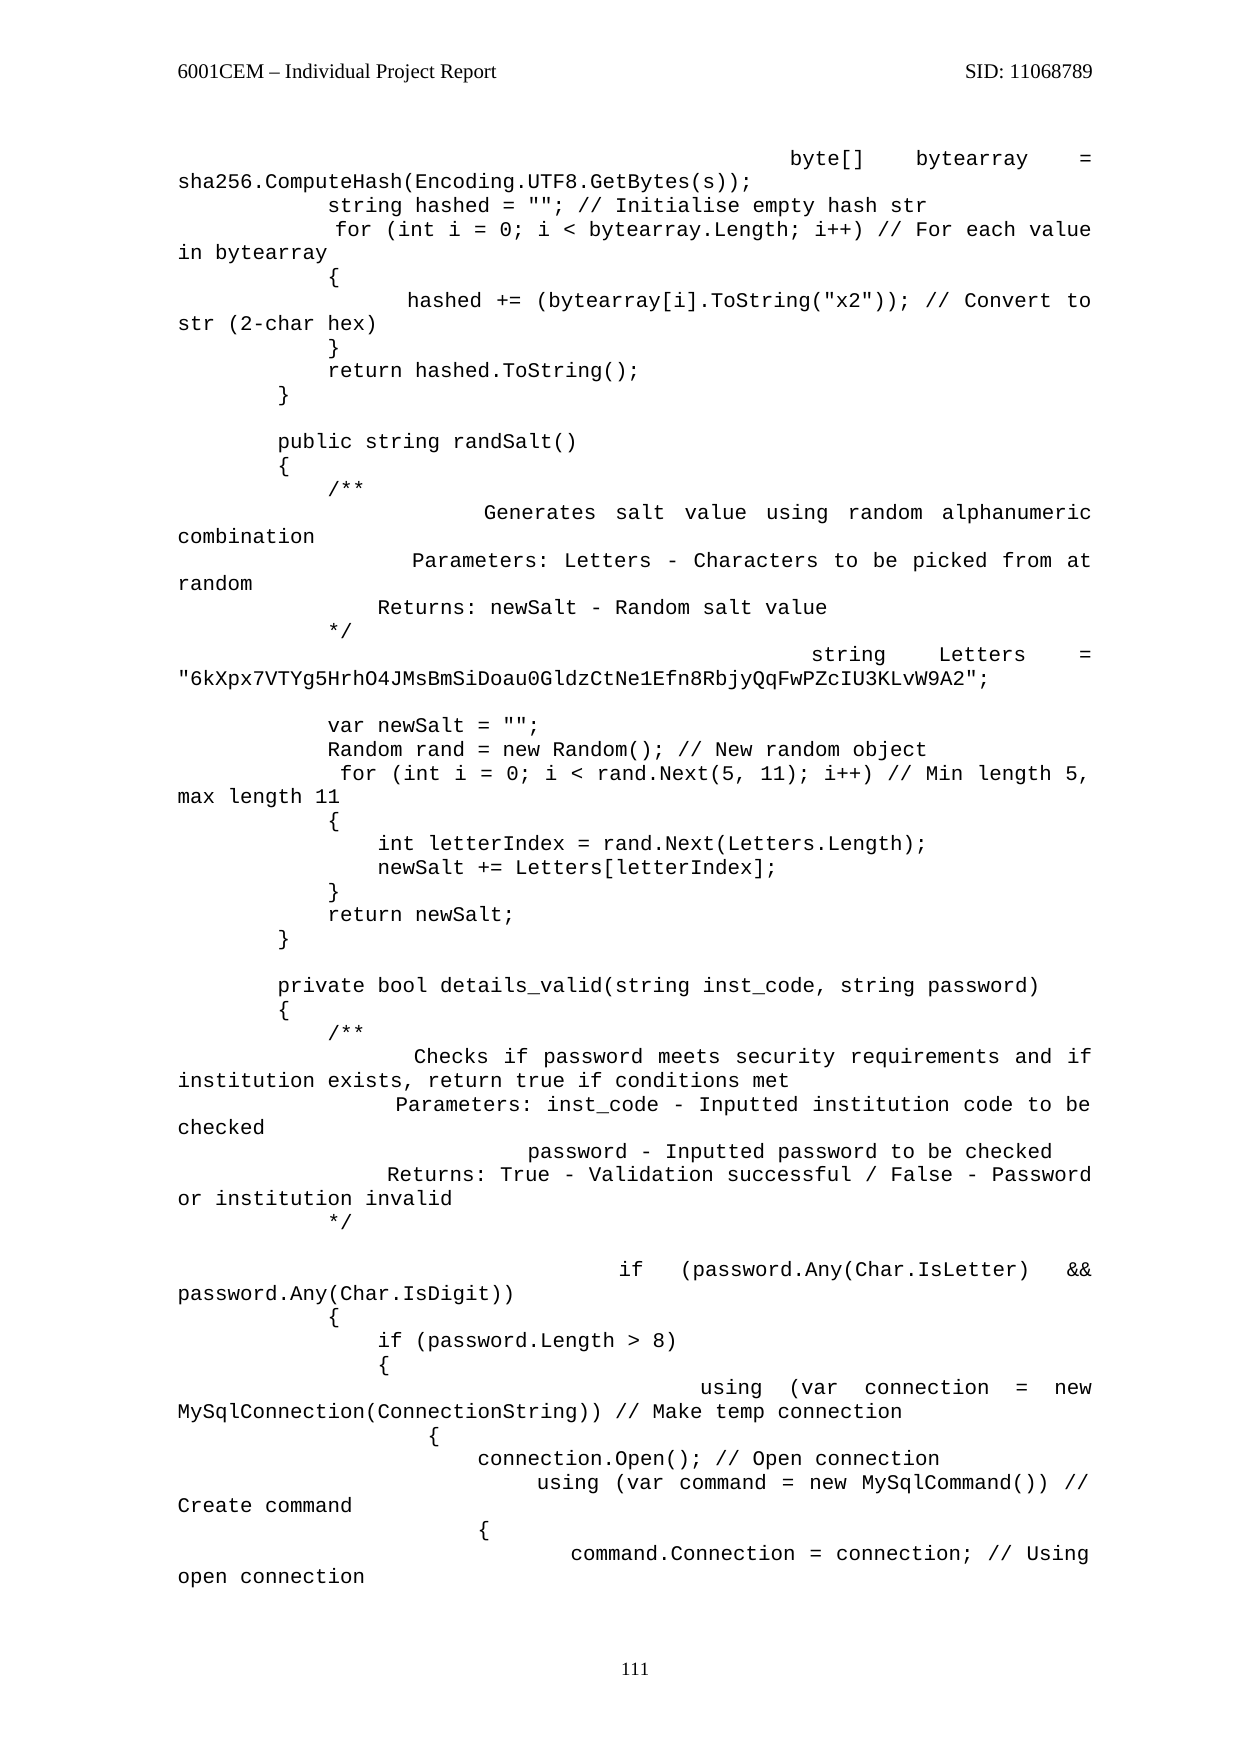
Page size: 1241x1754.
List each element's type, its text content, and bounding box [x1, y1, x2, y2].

text if (password.Length > 8) [177, 1330, 1092, 1354]
text newSalt += Letters[letterIndex]; [177, 857, 1092, 881]
text { [177, 1519, 1092, 1543]
text return newSalt; [177, 904, 1092, 928]
text } [177, 384, 1092, 408]
text /** [177, 479, 1092, 502]
text hashed += (bytearray[i].ToString("x2")); // Convert to str (2-char hex) [177, 289, 1092, 337]
text int letterIndex = rand.Next(Letters.Length); [177, 833, 1092, 857]
text string Letters = "6kXpx7VTYg5HrhO4JMsBmSiDoau0GldzCtNe1Efn8RbjyQqFwPZcIU3KLvW9A2"; [177, 644, 1092, 692]
text */ [177, 1212, 1092, 1235]
text { [177, 1354, 1092, 1377]
text string hashed = ""; // Initialise empty hash str [177, 195, 1092, 219]
text { [177, 266, 1092, 289]
text using (var connection = new MySqlConnection(ConnectionString)) // Make temp connection [177, 1377, 1092, 1424]
text { [177, 1306, 1092, 1330]
text { [177, 1424, 1092, 1448]
text if (password.Any(Char.IsLetter) && password.Any(Char.IsDigit)) [177, 1259, 1092, 1306]
text } [177, 337, 1092, 361]
text { [177, 999, 1092, 1023]
text Returns: True - Validation successful / False - Password or institution invalid [177, 1164, 1092, 1212]
text var newSalt = ""; [177, 715, 1092, 739]
text { [177, 455, 1092, 479]
text { [177, 810, 1092, 833]
text Parameters: inst_code - Inputted institution code to be checked [177, 1093, 1092, 1141]
text public string randSalt() [177, 431, 1092, 455]
text using (var command = new MySqlCommand()) // Create command [177, 1472, 1092, 1519]
text private bool details_valid(string inst_code, string password) [177, 975, 1092, 999]
text password - Inputted password to be checked [177, 1141, 1092, 1164]
text } [177, 928, 1092, 952]
text for (int i = 0; i < bytearray.Length; i++) // For each value in bytearray [177, 219, 1092, 266]
text command.Connection = connection; // Using open connection [177, 1543, 1092, 1590]
text Generates salt value using random alphanumeric combination [177, 502, 1092, 550]
text byte[] bytearray = sha256.ComputeHash(Encoding.UTF8.GetBytes(s)); [177, 148, 1092, 195]
text connection.Open(); // Open connection [177, 1448, 1092, 1472]
text Random rand = new Random(); // New random object [177, 739, 1092, 762]
text Returns: newSalt - Random salt value [177, 597, 1092, 621]
text } [177, 881, 1092, 904]
text return hashed.ToString(); [177, 361, 1092, 384]
text Parameters: Letters - Characters to be picked from at random [177, 550, 1092, 597]
text */ [177, 621, 1092, 644]
text /** [177, 1023, 1092, 1046]
text Checks if password meets security requirements and if institution exists, return true if conditions met [177, 1046, 1092, 1093]
text for (int i = 0; i < rand.Next(5, 11); i++) // Min length 5, max length 11 [177, 762, 1092, 810]
